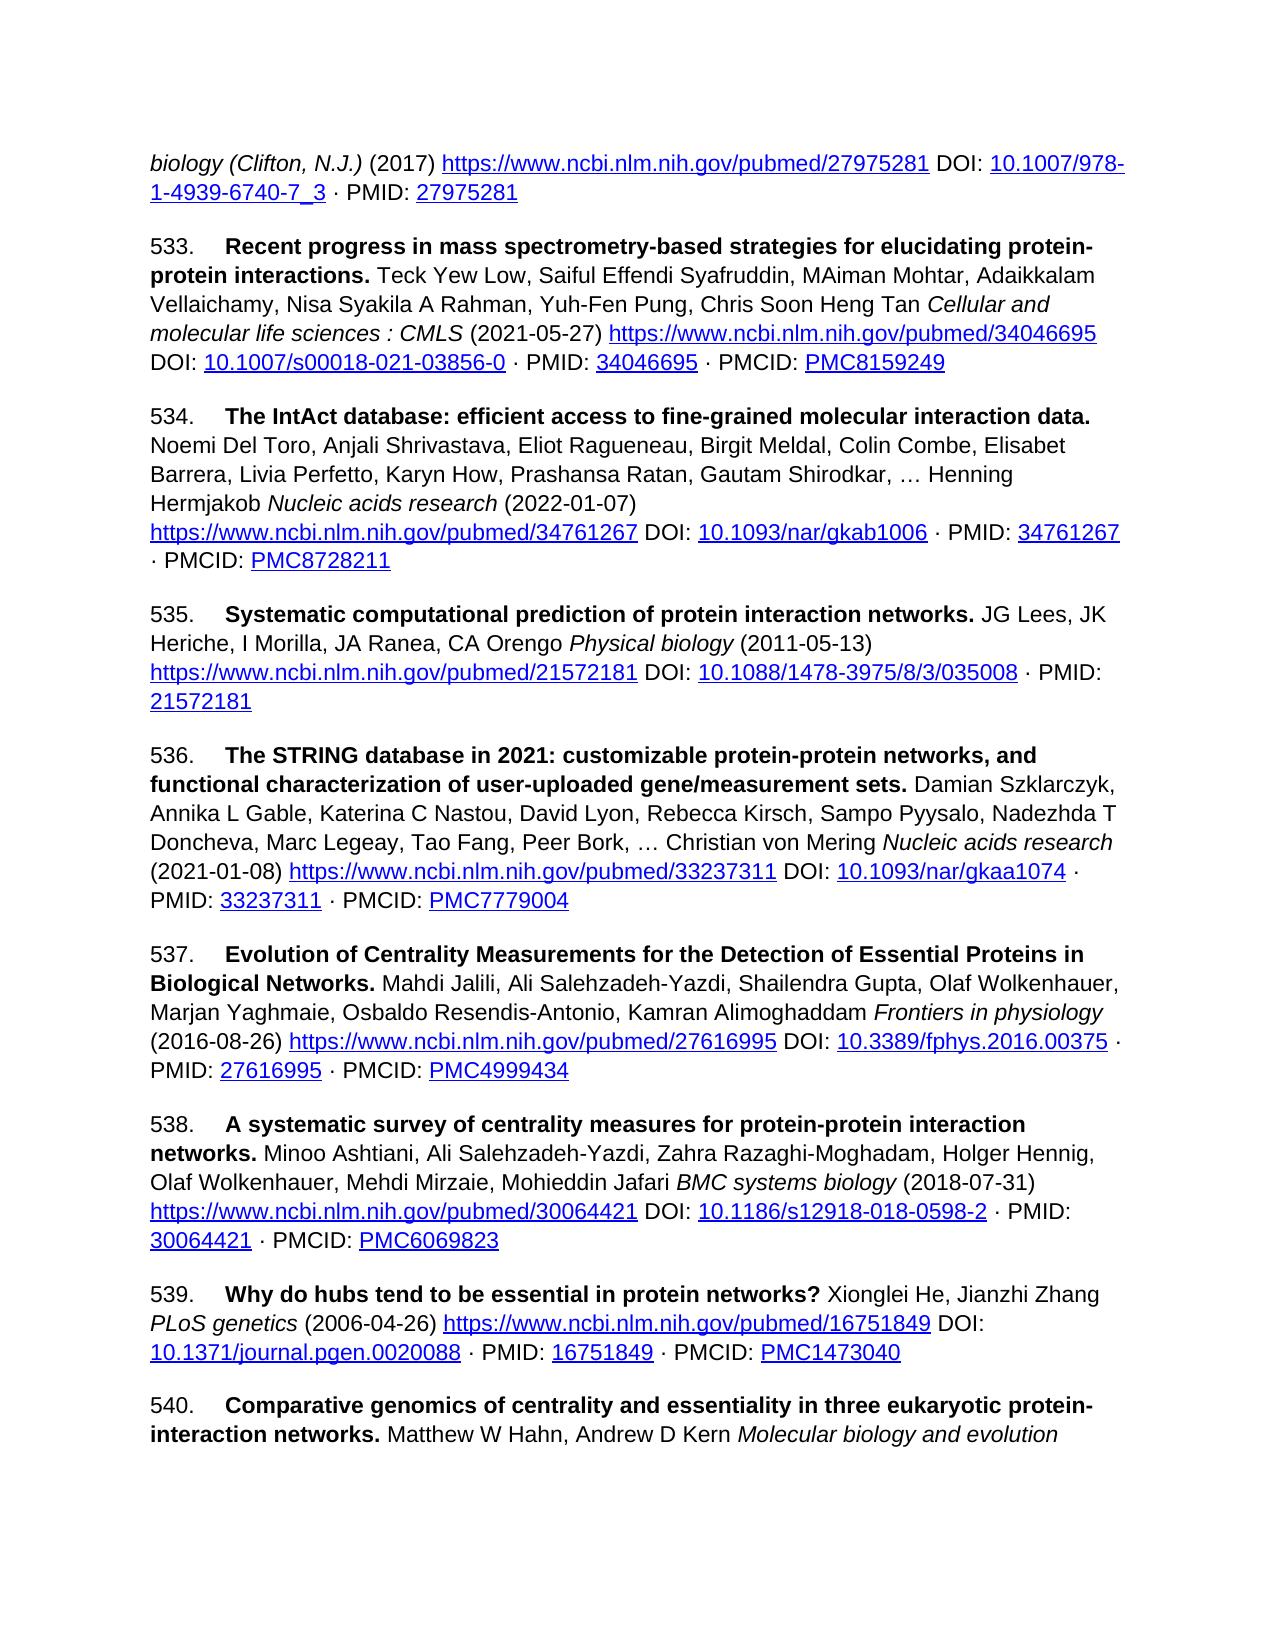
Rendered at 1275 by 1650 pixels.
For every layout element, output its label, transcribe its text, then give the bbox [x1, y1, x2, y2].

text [150, 1392, 1125, 1448]
text 538. A systematic survey of centrality measures for protein-protein interaction networks. Minoo Ashtiani, Ali Salehzadeh-Yazdi, Zahra Razaghi-Moghadam, Holger Hennig, Olaf Wolkenhauer, Mehdi Mirzaie, Mohieddin Jafari BMC systems biology (2018-07-31) https://www.ncbi.nlm.nih.gov/pubmed/30064421 DOI: 10.1186/s12918-018-0598-2 · PMID: 30064421 · PMCID: PMC6069823 [150, 1111, 1125, 1253]
text 534. The IntAct database: efficient access to fine-grained molecular interaction data. Noemi Del Toro, Anjali Shrivastava, Eliot Ragueneau, Birgit Meldal, Colin Combe, Elisabet Barrera, Livia Perfetto, Karyn How, Prashansa Ratan, Gautam Shirodkar, … Henning Hermjakob Nucleic acids research (2022-01-07) https://www.ncbi.nlm.nih.gov/pubmed/34761267 DOI: 10.1093/nar/gkab1006 · PMID: 34761267 · PMCID: PMC8728211 [150, 403, 1125, 574]
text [150, 150, 1125, 205]
text 539. Why do hubs tend to be essential in protein networks? Xionglei He, Jianzhi Zhang PLoS genetics (2006-04-26) https://www.ncbi.nlm.nih.gov/pubmed/16751849 DOI: 10.1371/journal.pgen.0020088 · PMID: 16751849 · PMCID: PMC1473040 [150, 1281, 1125, 1365]
text 535. Systematic computational prediction of protein interaction networks. JG Lees, JK Heriche, I Morilla, JA Ranea, CA Orengo Physical biology (2011-05-13) https://www.ncbi.nlm.nih.gov/pubmed/21572181 DOI: 10.1088/1478-3975/8/3/035008 · PMID: 21572181 [150, 601, 1125, 715]
text 537. Evolution of Centrality Measurements for the Detection of Essential Proteins in Biological Networks. Mahdi Jalili, Ali Salehzadeh-Yazdi, Shailendra Gupta, Olaf Wolkenhauer, Marjan Yaghmaie, Osbaldo Resendis-Antonio, Kamran Alimoghaddam Frontiers in physiology (2016-08-26) https://www.ncbi.nlm.nih.gov/pubmed/27616995 DOI: 10.3389/fphys.2016.00375 · PMID: 27616995 · PMCID: PMC4999434 [150, 941, 1125, 1083]
text 533. Recent progress in mass spectrometry-based strategies for elucidating protein-protein interactions. Teck Yew Low, Saiful Effendi Syafruddin, MAiman Mohtar, Adaikkalam Vellaichamy, Nisa Syakila A Rahman, Yuh-Fen Pung, Chris Soon Heng Tan Cellular and molecular life sciences : CMLS (2021-05-27) https://www.ncbi.nlm.nih.gov/pubmed/34046695 DOI: 10.1007/s00018-021-03856-0 · PMID: 34046695 · PMCID: PMC8159249 [150, 233, 1125, 375]
text 536. The STRING database in 2021: customizable protein-protein networks, and functional characterization of user-uploaded gene/measurement sets. Damian Szklarczyk, Annika L Gable, Katerina C Nastou, David Lyon, Rebecca Kirsch, Sampo Pyysalo, Nadezhda T Doncheva, Marc Legeay, Tao Fang, Peer Bork, … Christian von Mering Nucleic acids research (2021-01-08) https://www.ncbi.nlm.nih.gov/pubmed/33237311 DOI: 10.1093/nar/gkaa1074 · PMID: 33237311 · PMCID: PMC7779004 [150, 742, 1125, 913]
